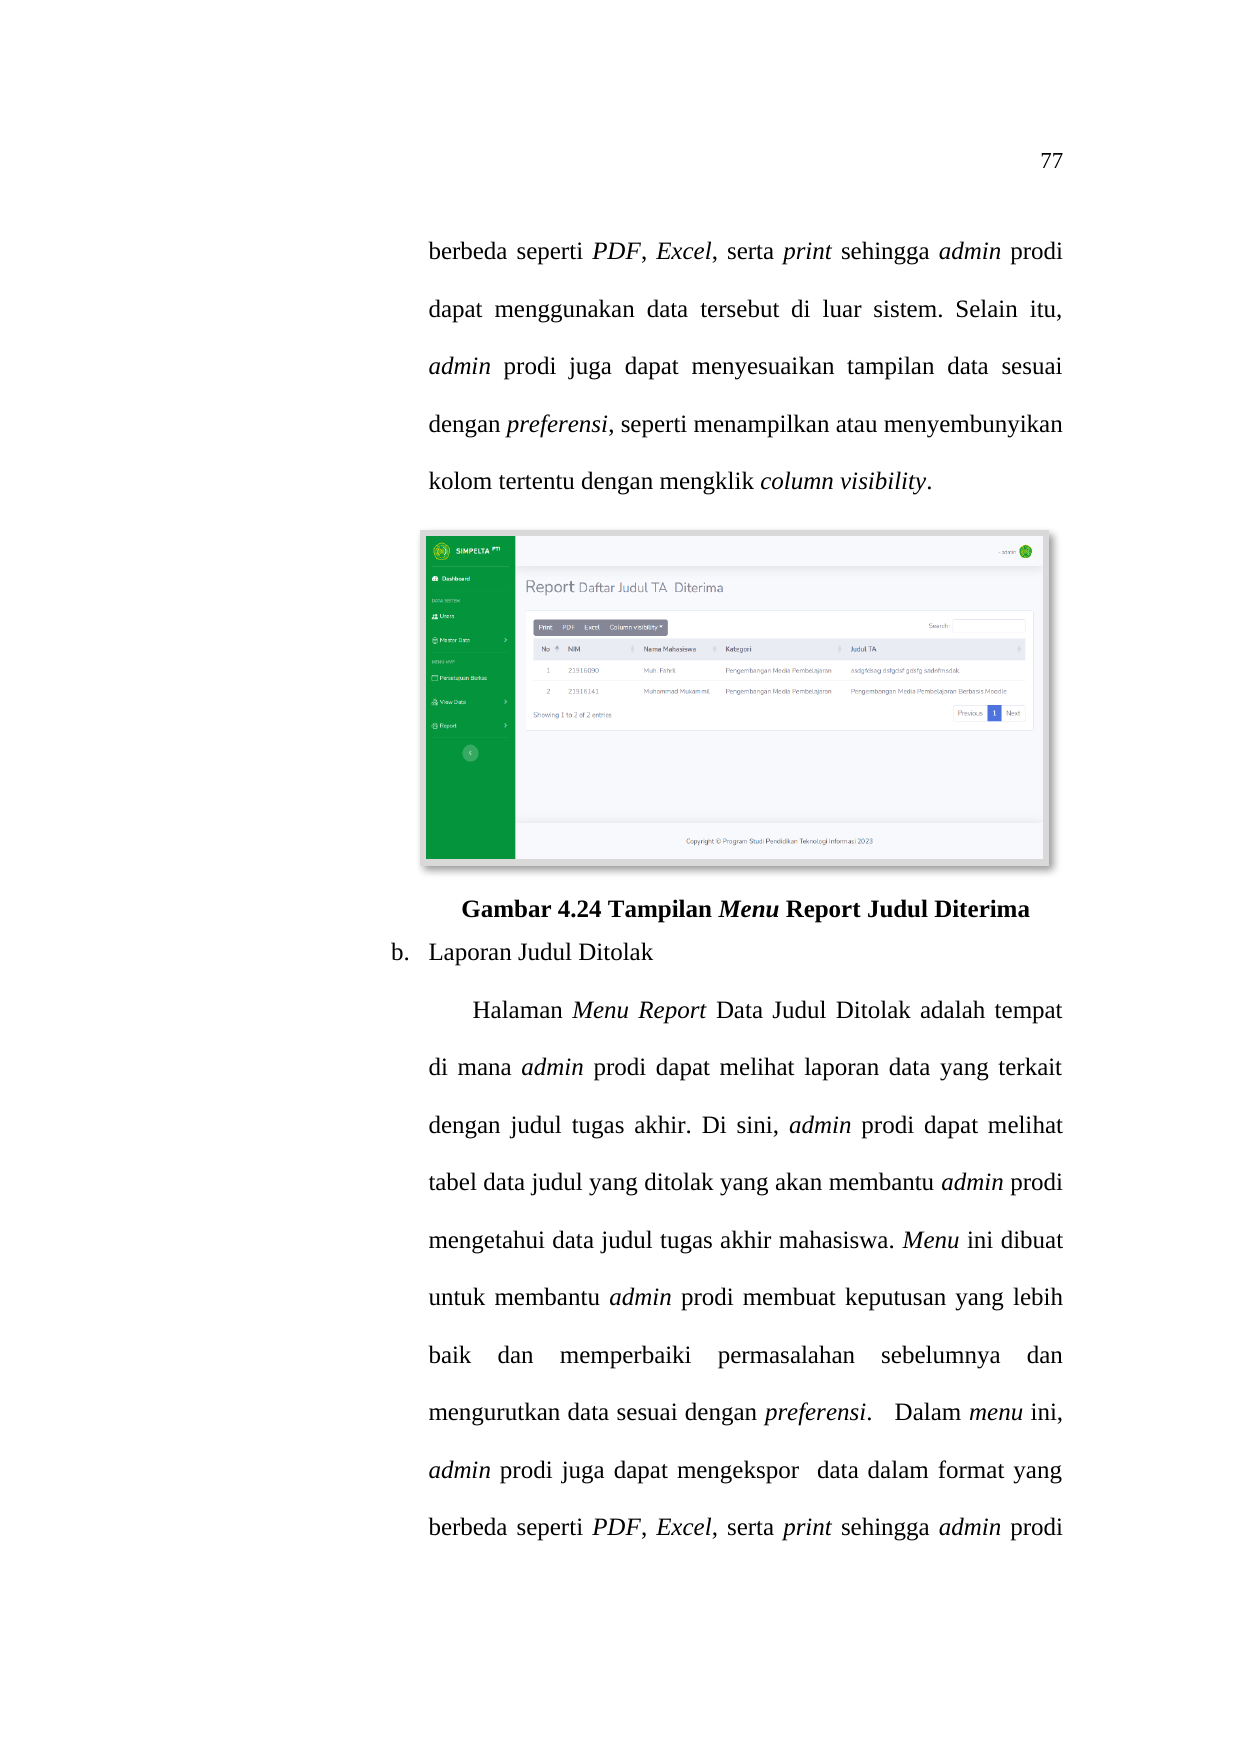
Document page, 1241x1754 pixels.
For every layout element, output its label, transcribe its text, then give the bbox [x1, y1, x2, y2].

picture [426, 536, 1043, 859]
list Laporan Judul Ditolak [391, 937, 1063, 966]
text Gambar 4.24 Tampilan Menu Report Judul Diterima [411, 894, 1063, 923]
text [428, 995, 1063, 1541]
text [428, 236, 1063, 495]
